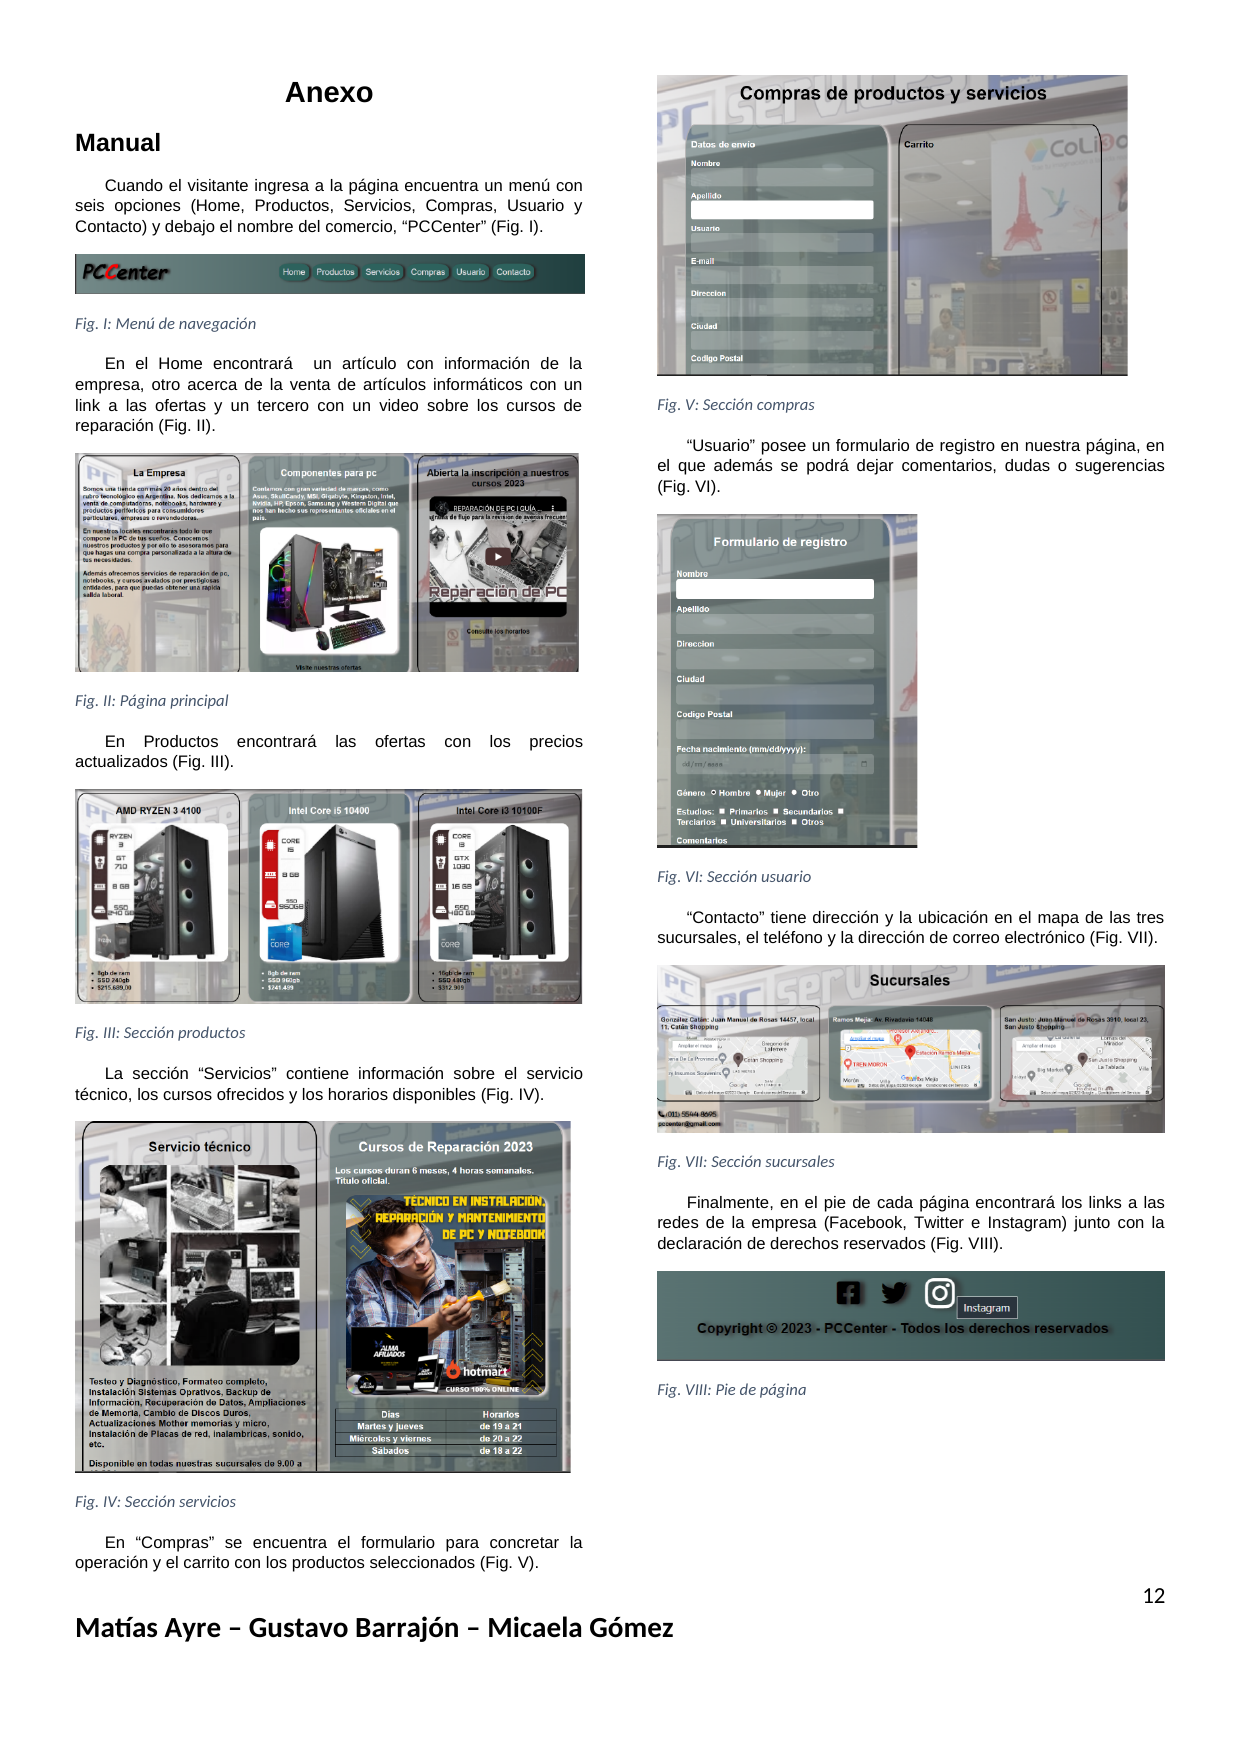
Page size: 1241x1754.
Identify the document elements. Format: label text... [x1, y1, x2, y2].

text En el Home encontrará un artículo con información de la empresa, otro acerca de la venta de artículos informáticos con un link a las ofertas y un tercero con un video sobre los cursos de reparación (Fig. II). [75, 354, 583, 435]
text Fig. VIII: Pie de página [657, 1379, 1165, 1400]
text Anexo [75, 75, 583, 108]
text “Usuario” posee un formulario de registro en nuestra página, en el que además se podrá dejar comentarios, dudas o sugerencias (Fig. VI). [657, 436, 1165, 496]
text En Productos encontrará las ofertas con los precios actualizados (Fig. III). [75, 732, 583, 771]
text Fig. III: Sección productos [75, 1023, 583, 1043]
picture [75, 1121, 571, 1473]
picture [657, 965, 1165, 1133]
text Fig. V: Sección compras [657, 394, 1165, 415]
text “Contacto” tiene dirección y la ubicación en el mapa de las tres sucursales, el teléfono y la dirección de correo electrónico (Fig. VII). [657, 907, 1165, 947]
picture [657, 1271, 1165, 1361]
picture [657, 514, 918, 848]
text Fig. I: Menú de navegación [75, 313, 583, 333]
picture [75, 453, 579, 672]
text En “Compras” se encuentra el formulario para concretar la operación y el carrito con los productos seleccionados (Fig. V). [75, 1533, 583, 1572]
text Finalmente, en el pie de cada página encontrará los links a las redes de la empresa (Facebook, Twitter e Instagram) junto con la declaración de derechos reservados (Fig. VIII). [657, 1193, 1165, 1253]
picture [75, 254, 585, 294]
text Fig. IV: Sección servicios [75, 1492, 583, 1512]
text Cuando el visitante ingresa a la página encuentra un menú con seis opciones (Home, Productos, Servicios, Compras, Usuario y Contacto) y debajo el nombre del comercio, “PCCenter” (Fig. I). [75, 176, 583, 236]
text Fig. II: Página principal [75, 691, 583, 711]
text Manual [75, 128, 583, 157]
picture [75, 789, 583, 1004]
text Fig. VI: Sección usuario [657, 866, 1165, 887]
text La sección “Servicios” contiene información sobre el servicio técnico, los cursos ofrecidos y los horarios disponibles (Fig. IV). [75, 1064, 583, 1104]
picture [657, 75, 1128, 376]
text Fig. VII: Sección sucursales [657, 1152, 1165, 1172]
